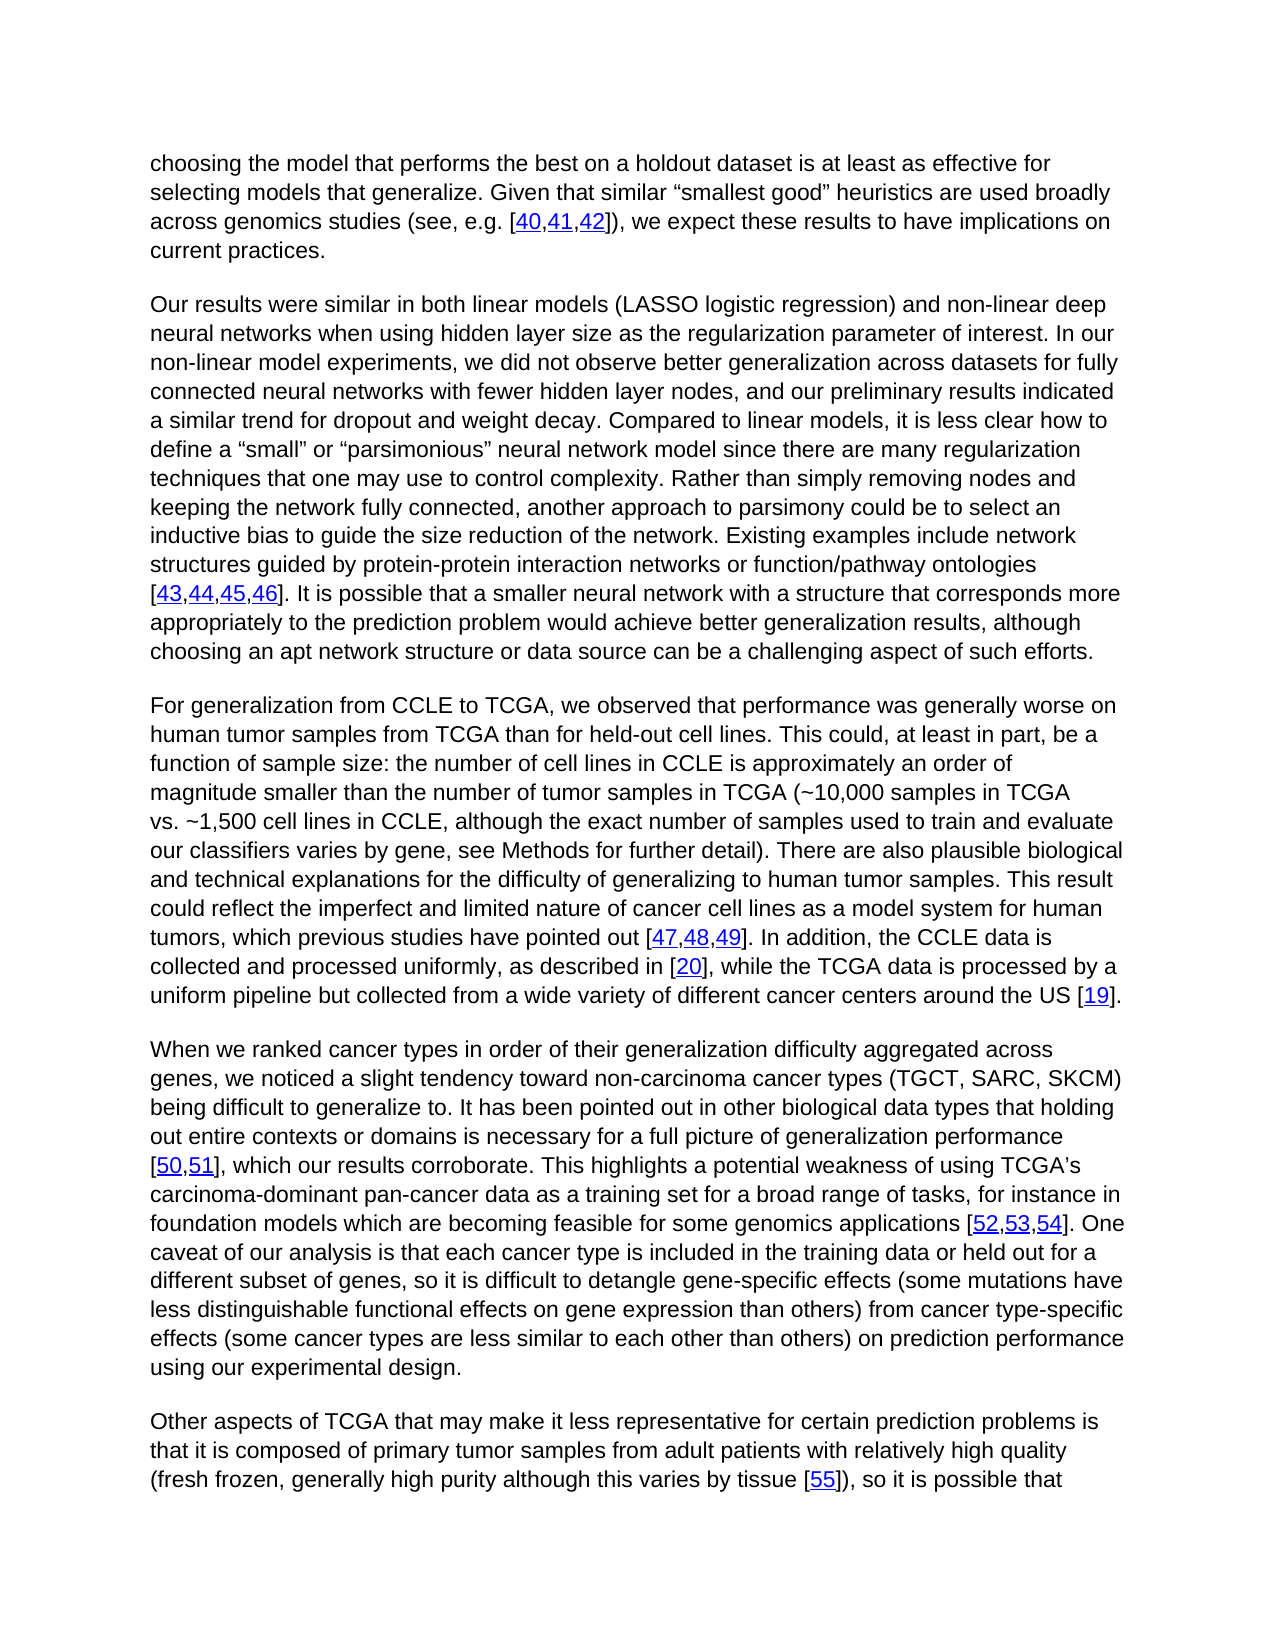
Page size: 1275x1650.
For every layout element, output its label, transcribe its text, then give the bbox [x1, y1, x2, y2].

text For generalization from CCLE to TCGA, we observed that performance was generally worse on human tumor samples from TCGA than for held-out cell lines. This could, at least in part, be a function of sample size: the number of cell lines in CCLE is approximately an order of magnitude smaller than the number of tumor samples in TCGA (~10,000 samples in TCGA vs. ~1,500 cell lines in CCLE, although the exact number of samples used to train and evaluate our classifiers varies by gene, see Methods for further detail). There are also plausible biological and technical explanations for the difficulty of generalizing to human tumor samples. This result could reflect the imperfect and limited nature of cancer cell lines as a model system for human tumors, which previous studies have pointed out [47,48,49]. In addition, the CCLE data is collected and processed uniformly, as described in [20], while the TCGA data is processed by a uniform pipeline but collected from a wide variety of different cancer centers around the US [19]. [150, 692, 1125, 1008]
text Our results were similar in both linear models (LASSO logistic regression) and non-linear deep neural networks when using hidden layer size as the regularization parameter of interest. In our non-linear model experiments, we did not observe better generalization across datasets for fully connected neural networks with fewer hidden layer nodes, and our preliminary results indicated a similar trend for dropout and weight decay. Compared to linear models, it is less clear how to define a “small” or “parsimonious” neural network model since there are many regularization techniques that one may use to control complexity. Rather than simply removing nodes and keeping the network fully connected, another approach to parsimony could be to select an inductive bias to guide the size reduction of the network. Existing examples include network structures guided by protein-protein interaction networks or function/pathway ontologies [43,44,45,46]. It is possible that a smaller neural network with a structure that corresponds more appropriately to the prediction problem would achieve better generalization results, although choosing an apt network structure or data source can be a challenging aspect of such efforts. [150, 291, 1125, 665]
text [150, 150, 1125, 263]
text When we ranked cancer types in order of their generalization difficulty aggregated across genes, we noticed a slight tendency toward non-carcinoma cancer types (TGCT, SARC, SKCM) being difficult to generalize to. It has been pointed out in other biological data types that holding out entire contexts or domains is necessary for a full picture of generalization performance [50,51], which our results corroborate. This highlights a potential weakness of using TCGA’s carcinoma-dominant pan-cancer data as a training set for a broad range of tasks, for instance in foundation models which are becoming feasible for some genomics applications [52,53,54]. One caveat of our analysis is that each cancer type is included in the training data or held out for a different subset of genes, so it is difficult to detangle gene-specific effects (some mutations have less distinguishable functional effects on gene expression than others) from cancer type-specific effects (some cancer types are less similar to each other than others) on prediction performance using our experimental design. [150, 1036, 1125, 1381]
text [150, 1408, 1125, 1493]
